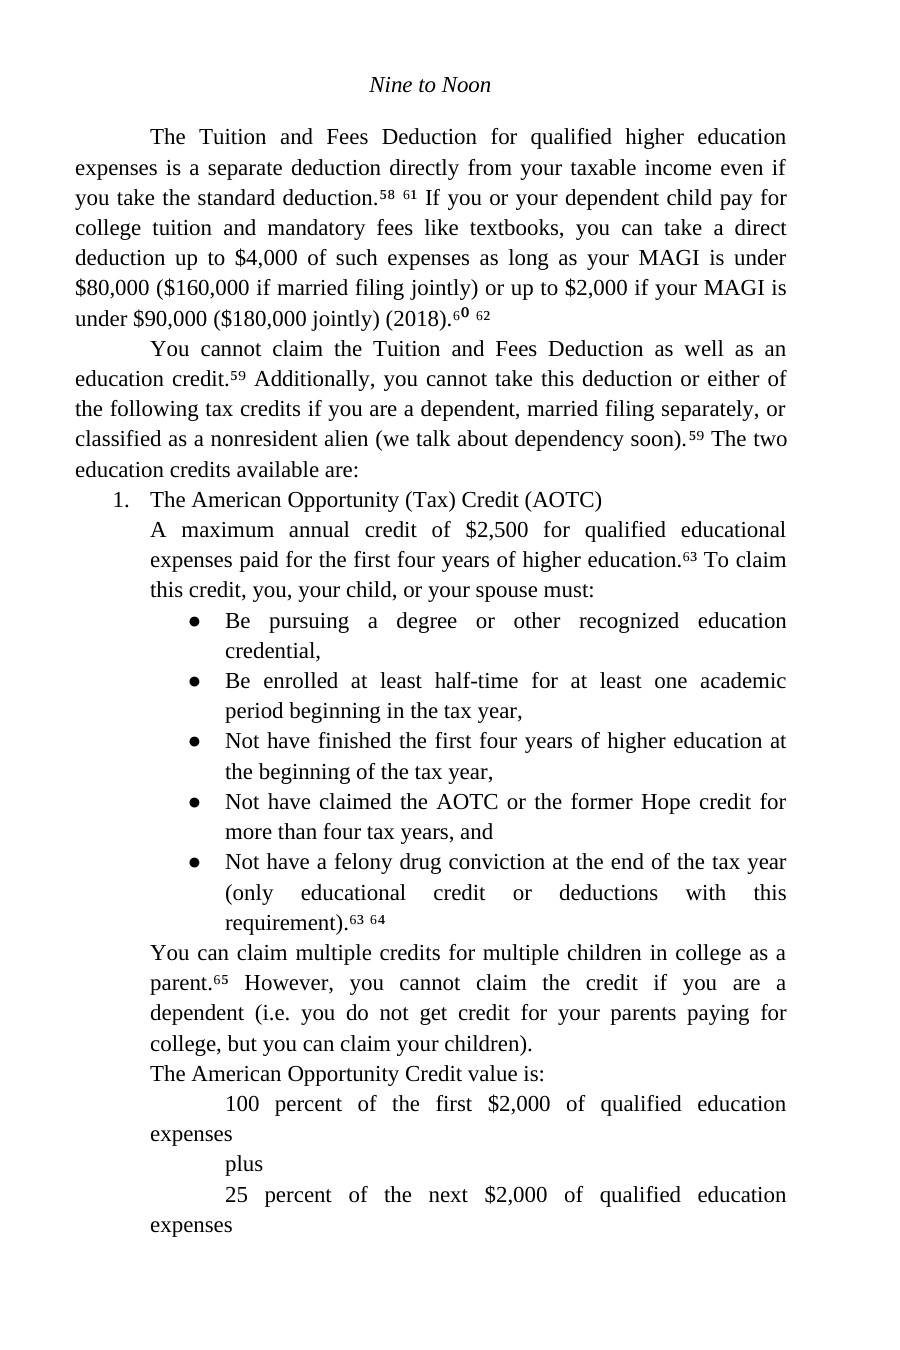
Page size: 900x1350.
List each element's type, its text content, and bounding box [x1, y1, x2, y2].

text A maximum annual credit of $2,500 for qualified educational expenses paid for the first four years of higher education.⁶³ To claim this credit, you, your child, or your spouse must: [150, 516, 787, 603]
text 100 percent of the first $2,000 of qualified education expenses [150, 1090, 787, 1147]
list Not have claimed the AOTC or the former Hope credit for more than four tax years, and [187, 788, 787, 844]
text You cannot claim the Tuition and Fees Deduction as well as an education credit.⁵⁹ Additionally, you cannot take this deduction or either of the following tax credits if you are a dependent, married filing separately, or classified as a nonresident alien (we talk about dependency soon).⁵⁹ The two education credits available are: [75, 335, 787, 482]
list Not have finished the first four years of higher education at the beginning of the tax year, [187, 728, 787, 784]
text 25 percent of the next $2,000 of qualified education expenses [150, 1181, 787, 1237]
list Not have a felony drug conviction at the end of the tax year (only educational credit or deductions with this requirement).⁶³ ⁶⁴ [187, 848, 787, 935]
text The Tuition and Fees Deduction for qualified higher education expenses is a separate deduction directly from your taxable income even if you take the standard deduction.⁵⁸ ⁶¹ If you or your dependent child pay for college tuition and mandatory fees like textbooks, you can take a direct deduction up to $4,000 of such expenses as long as your MAGI is under $80,000 ($160,000 if married filing jointly) or up to $2,000 if your MAGI is under $90,000 ($180,000 jointly) (2018).⁶⁰ ⁶² [75, 123, 787, 331]
list Be pursuing a degree or other recognized education credential, [187, 607, 787, 663]
text The American Opportunity Credit value is: [150, 1060, 787, 1086]
text plus [150, 1151, 787, 1177]
text You can claim multiple credits for multiple children in college as a parent.⁶⁵ However, you cannot claim the credit if you are a dependent (i.e. you do not get credit for your parents paying for college, but you can claim your children). [150, 939, 787, 1056]
list The American Opportunity (Tax) Credit (AOTC) [112, 486, 787, 512]
list Be enrolled at least half-time for at least one academic period beginning in the tax year, [187, 667, 787, 724]
